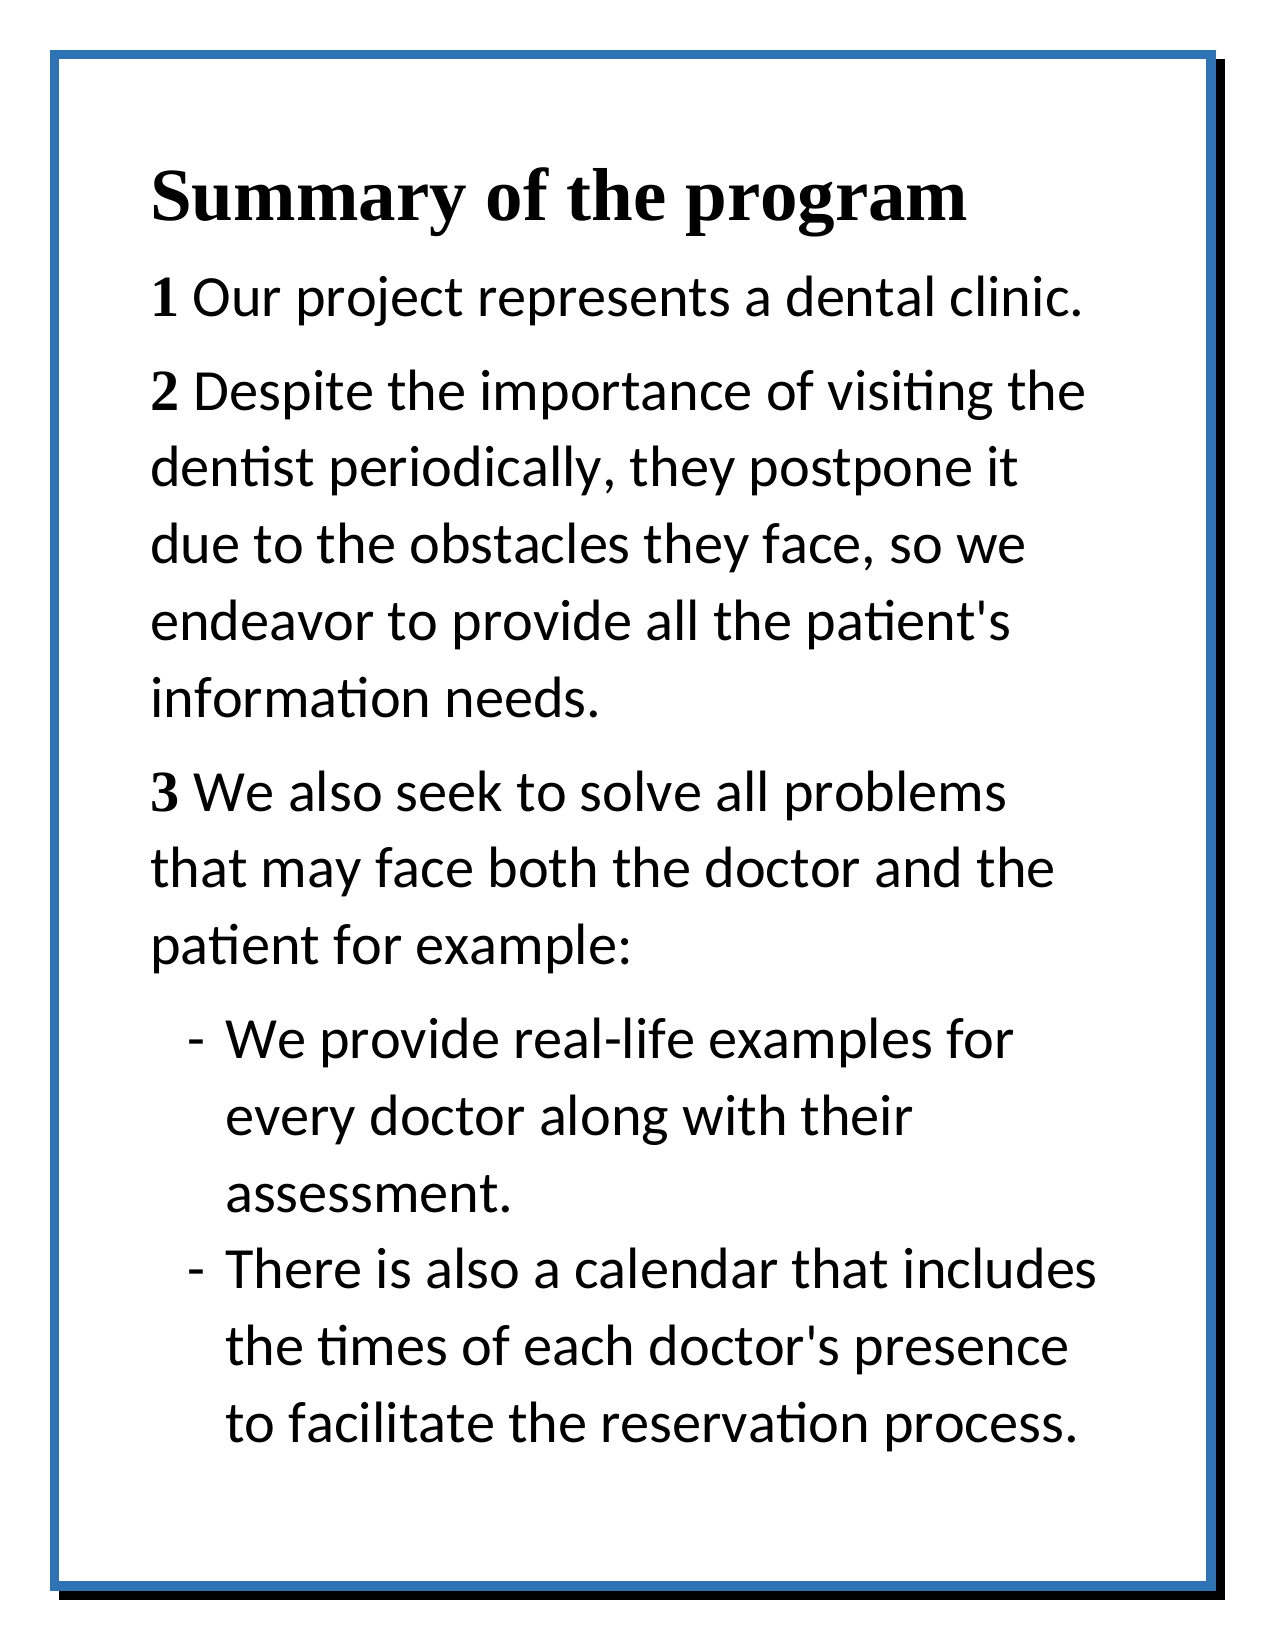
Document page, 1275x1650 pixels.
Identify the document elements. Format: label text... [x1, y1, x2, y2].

list There is also a calendar that includes the times of each doctor's presence to facilitate the reservation process. [187, 1232, 1116, 1457]
text Summary of the program [150, 150, 1116, 236]
text 3 We also seek to solve all problems that may face both the doctor and the patient for example: [150, 754, 1116, 979]
text 1 Our project represents a dental clinic. [150, 260, 1116, 331]
text 2 Despite the importance of visiting the dentist periodically, they postpone it due to the obstacles they face, so we endeavor to provide all the patient's information needs. [150, 353, 1116, 732]
list We provide real-life examples for every doctor along with their assessment. [187, 1002, 1116, 1227]
